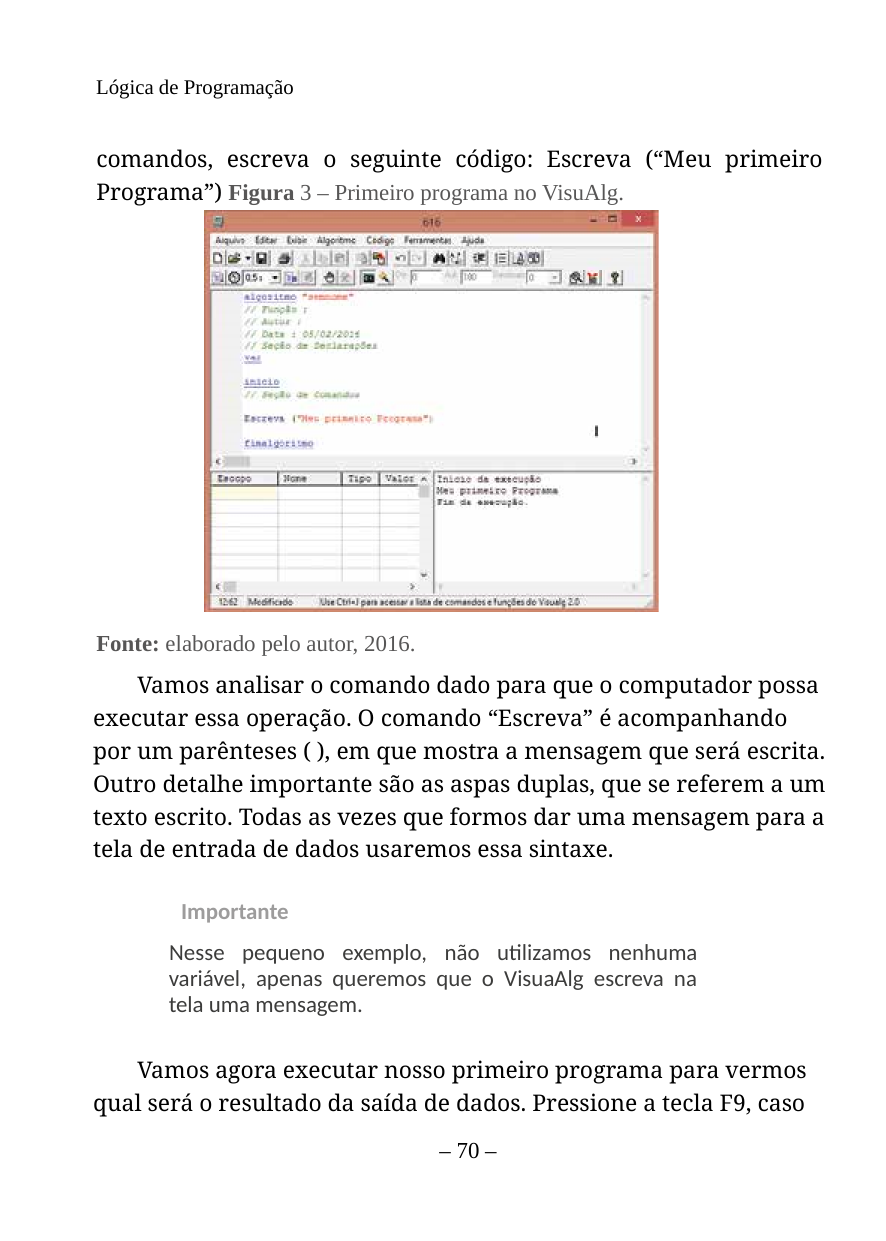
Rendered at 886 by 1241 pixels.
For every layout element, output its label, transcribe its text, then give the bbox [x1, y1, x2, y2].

text Fonte: elaborado pelo autor, 2016. [96, 630, 827, 657]
text Nesse pequeno exemplo, não utilizamos nenhuma variável, apenas queremos que o VisuaAlg escreva na tela uma mensagem. [168, 939, 828, 1018]
picture [203, 209, 659, 612]
subtitle Importante [106, 897, 828, 925]
text Vamos analisar o comando dado para que o computador possa executar essa operação. O comando “Escreva” é acompanhando por um parênteses ( ), em que mostra a mensagem que será escrita. Outro detalhe importante são as aspas duplas, que se referem a um texto escrito. Todas as vezes que formos dar uma mensagem para a tela de entrada de dados usaremos essa sintaxe. [93, 669, 828, 865]
